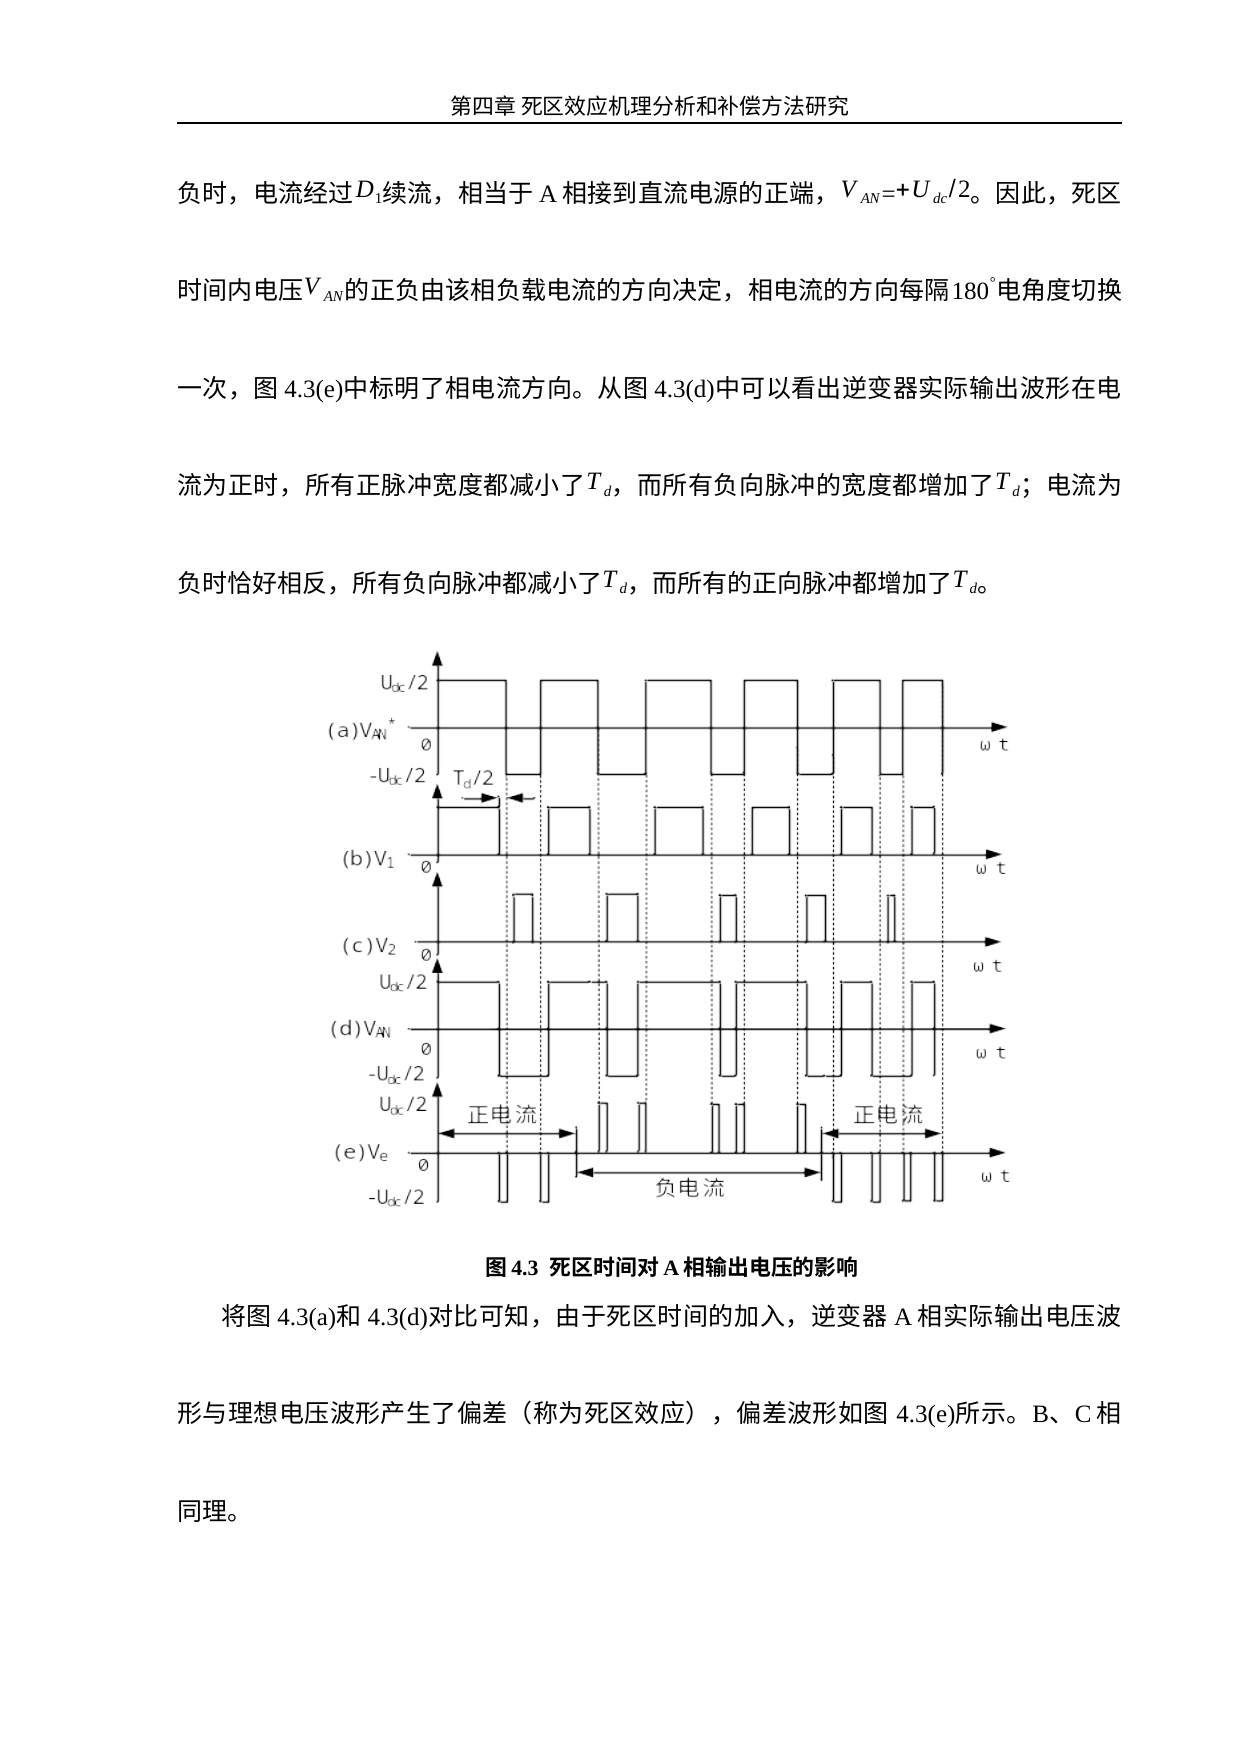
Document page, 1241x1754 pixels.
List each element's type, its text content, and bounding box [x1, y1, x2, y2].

text 将图4.3(a)和4.3(d)对比可知，由于死区时间的加入，逆变器A相实际输出电压波形与理想电压波形产生了偏差（称为死区效应），偏差波形如图4.3(e)所示。B、C相同理。 [177, 1282, 1122, 1542]
text 图4.3 死区时间对A相输出电压的影响 [177, 1249, 1122, 1282]
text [177, 159, 1122, 614]
